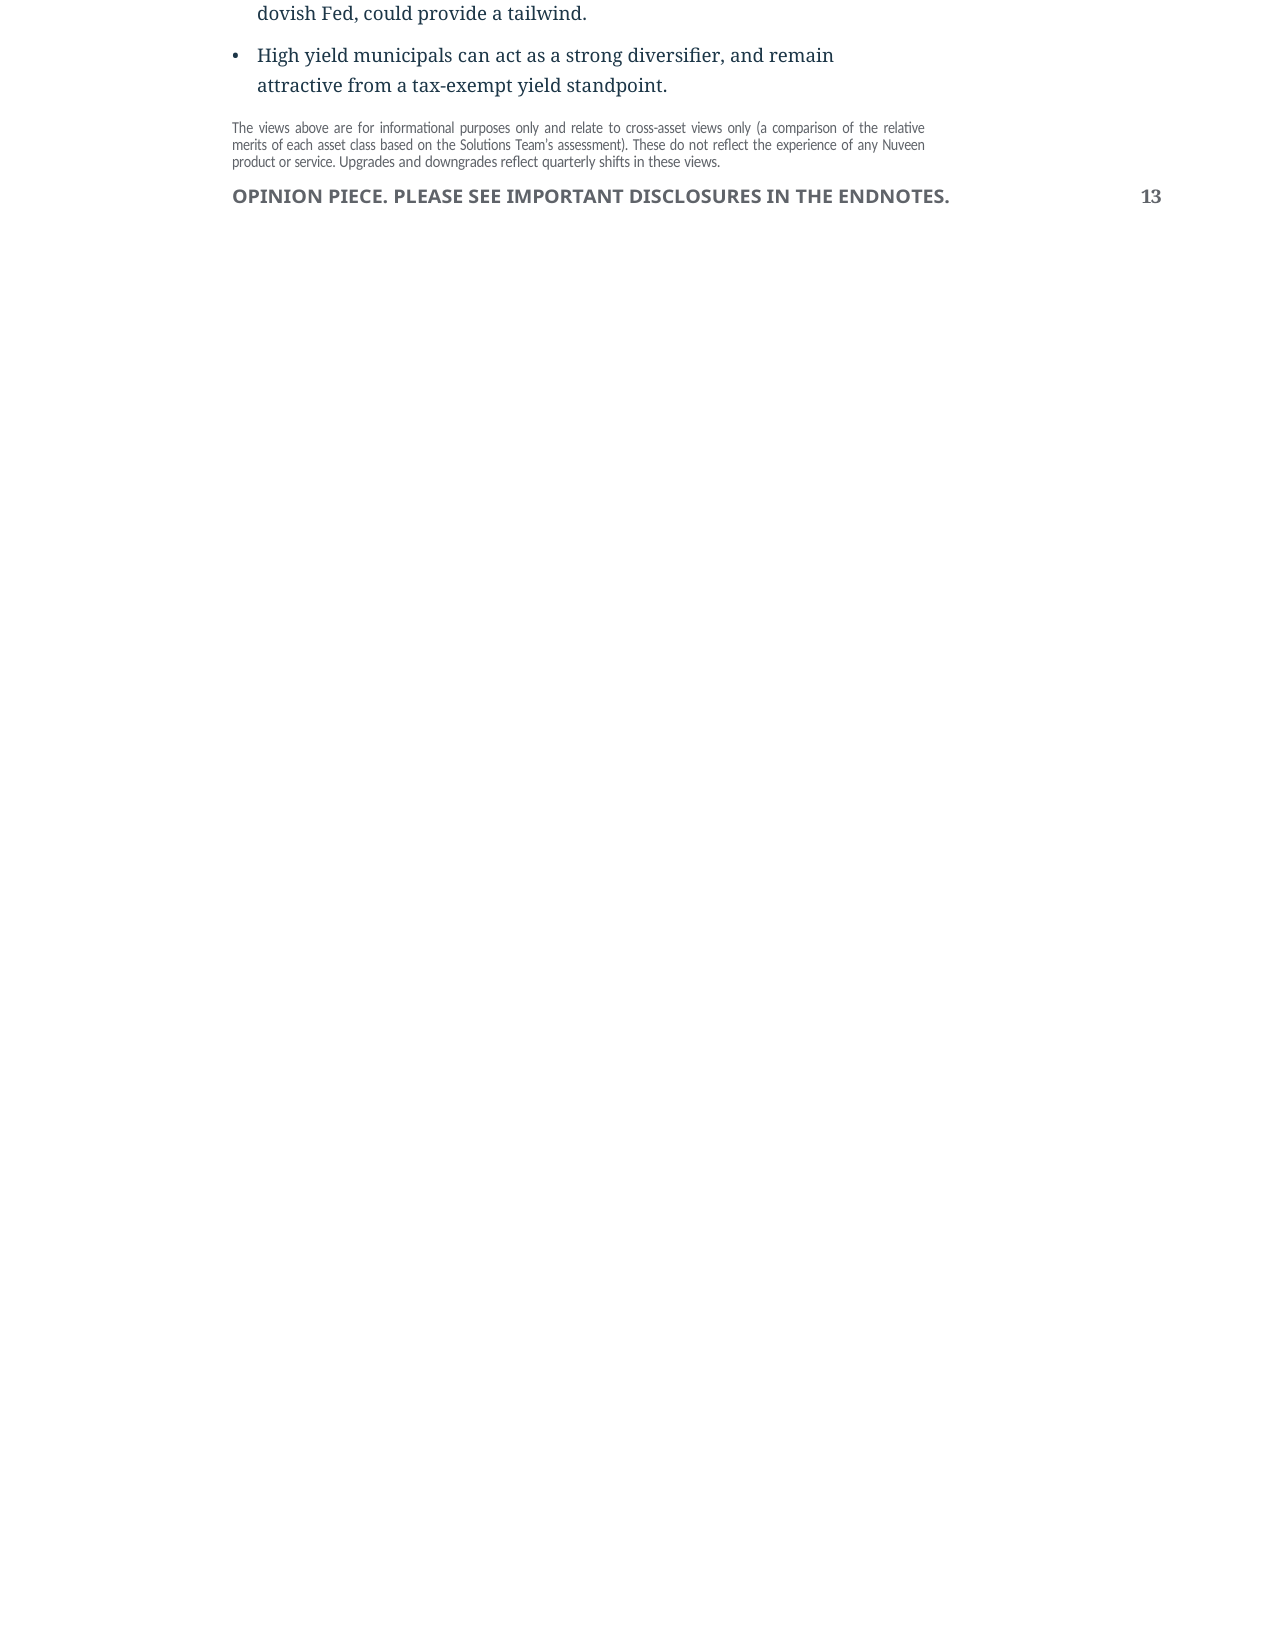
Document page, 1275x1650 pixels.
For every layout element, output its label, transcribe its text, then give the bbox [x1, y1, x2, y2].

text The views above are for informational purposes only and relate to cross-asset views only (a comparison of the relative merits of each asset class based on the Solutions Team’s assessment). These do not reflect the experience of any Nuveen product or service. Upgrades and downgrades reflect quarterly shifts in these views. [232, 119, 926, 172]
list High yield municipals can act as a strong diversifier, and remain attractive from a tax-exempt yield standpoint. [232, 42, 879, 97]
text OPINION PIECE. PLEASE SEE IMPORTANT DISCLOSURES IN THE ENDNOTES. 13 [232, 183, 1200, 209]
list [232, 0, 878, 26]
